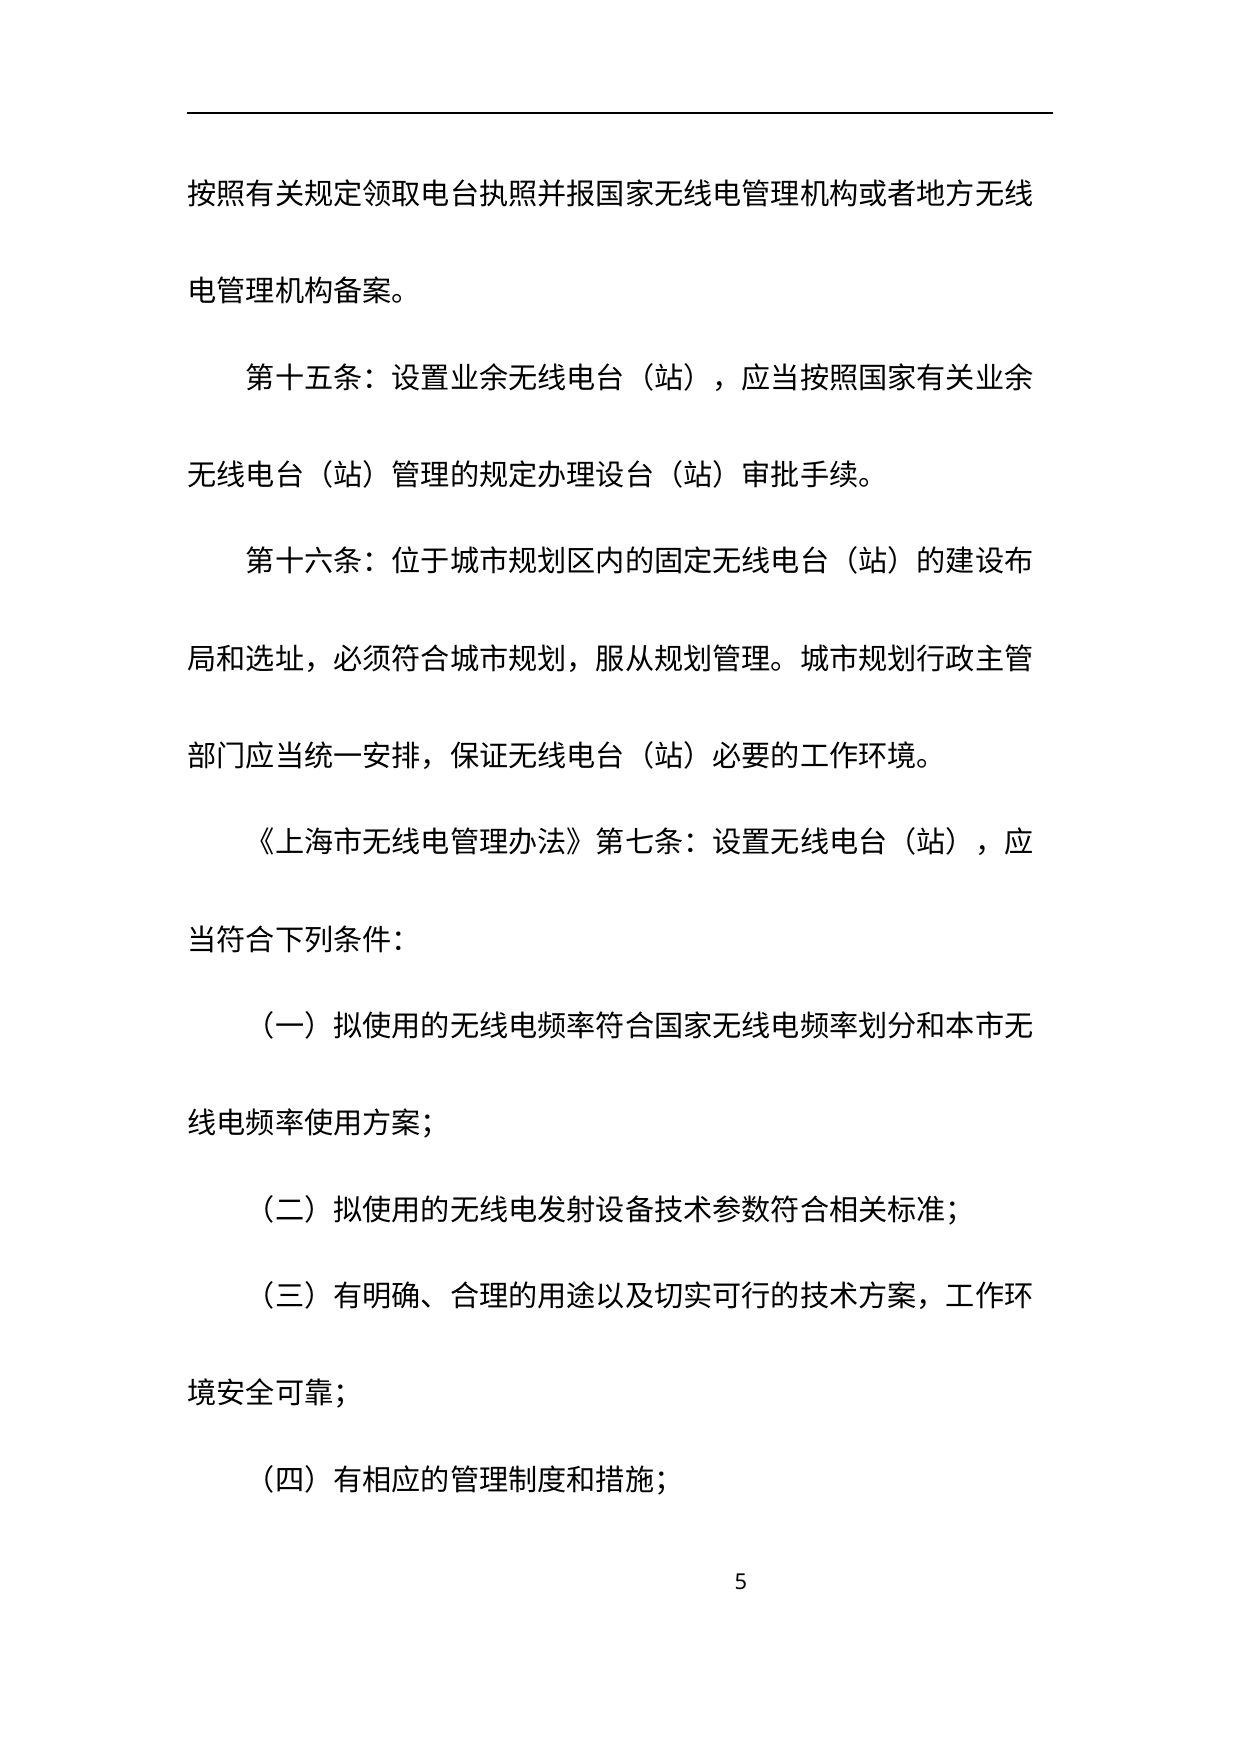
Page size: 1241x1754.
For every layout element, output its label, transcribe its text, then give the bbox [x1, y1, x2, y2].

text （一）拟使用的无线电频率符合国家无线电频率划分和本市无线电频率使用方案； [187, 991, 1053, 1154]
text 第十五条：设置业余无线电台（站），应当按照国家有关业余无线电台（站）管理的规定办理设台（站）审批手续。 [187, 343, 1053, 505]
text 第十六条：位于城市规划区内的固定无线电台（站）的建设布局和选址，必须符合城市规划，服从规划管理。城市规划行政主管部门应当统一安排，保证无线电台（站）必要的工作环境。 [187, 526, 1053, 786]
text （二）拟使用的无线电发射设备技术参数符合相关标准； [187, 1175, 1053, 1240]
text （三）有明确、合理的用途以及切实可行的技术方案，工作环境安全可靠； [187, 1261, 1053, 1423]
text 《上海市无线电管理办法》第七条：设置无线电台（站），应当符合下列条件： [187, 808, 1053, 970]
text （四）有相应的管理制度和措施； [187, 1445, 1053, 1510]
text 按照有关规定领取电台执照并报国家无线电管理机构或者地方无线电管理机构备案。 [187, 159, 1053, 322]
